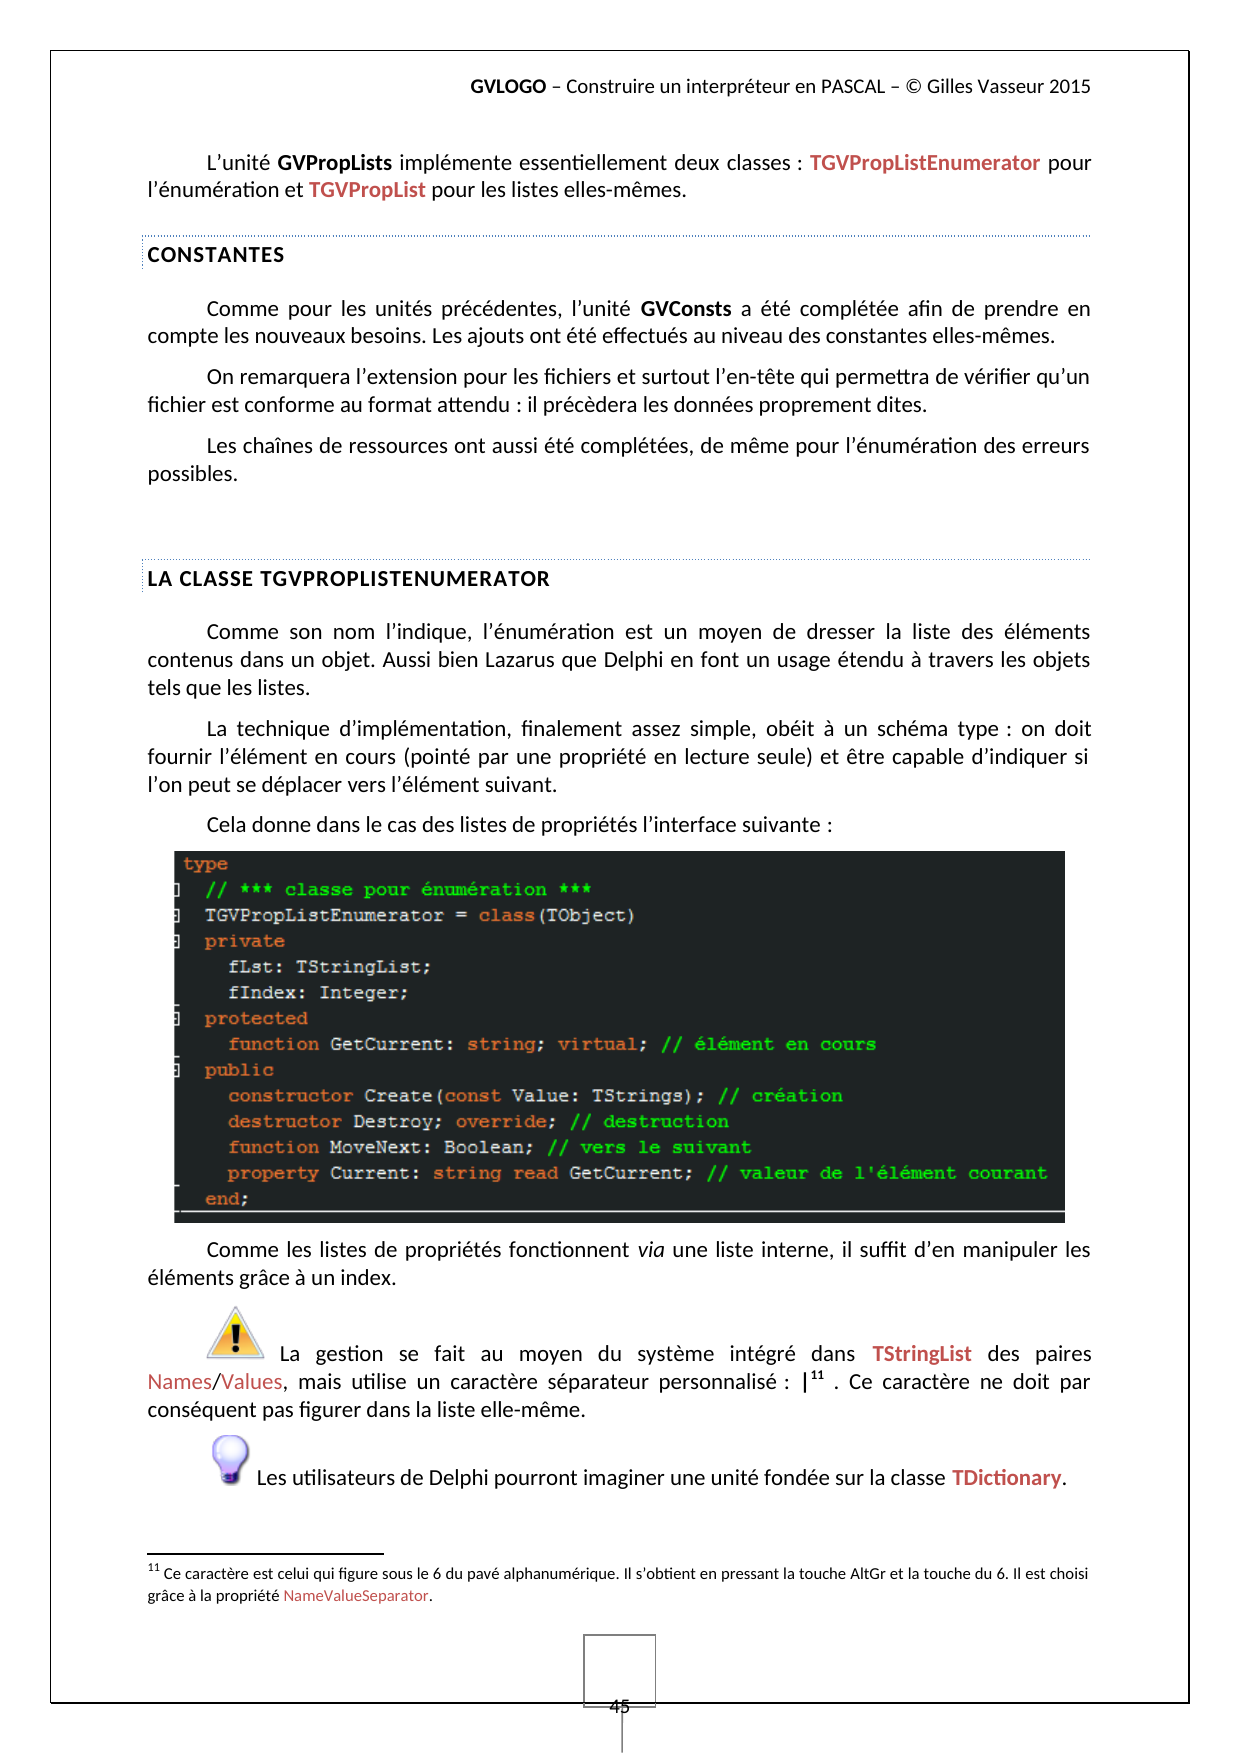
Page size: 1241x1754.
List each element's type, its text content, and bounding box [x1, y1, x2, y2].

text Les chaînes de ressources ont aussi été complétées, de même pour l’énumération des erreurs possibles. [147, 431, 1092, 487]
picture [206, 1435, 257, 1486]
text Comme les listes de propriétés fonctionnent via une liste interne, il suffit d’en manipuler les éléments grâce à un index. [147, 1235, 1092, 1291]
text On remarquera l’extension pour les fichiers et surtout l’en-tête qui permettra de vérifier qu’un fichier est conforme au format attendu : il précèdera les données proprement dites. [147, 362, 1092, 418]
picture [206, 1303, 265, 1362]
subtitle La classe TGVPROPLISTENUMERATOR [142, 558, 1092, 592]
text Cela donne dans le cas des listes de propriétés l’interface suivante : [147, 810, 1092, 838]
text Comme son nom l’indique, l’énumération est un moyen de dresser la liste des éléments contenus dans un objet. Aussi bien Lazarus que Delphi en font un usage étendu à travers les objets tels que les listes. [147, 617, 1092, 701]
text Les utilisateurs de Delphi pourront imaginer une unité fondée sur la classe TDictionary. [147, 1435, 1092, 1491]
picture [174, 851, 1065, 1223]
text Comme pour les unités précédentes, l’unité GVConsts a été complétée afin de prendre en compte les nouveaux besoins. Les ajouts ont été effectués au niveau des constantes elles-mêmes. [147, 294, 1092, 350]
subtitle Constantes [142, 235, 1092, 269]
text La gestion se fait au moyen du système intégré dans TStringList des paires Names/Values, mais utilise un caractère séparateur personnalisé : | . Ce caractère ne doit par conséquent pas figurer dans la liste elle-même. [147, 1303, 1092, 1423]
text La technique d’implémentation, finalement assez simple, obéit à un schéma type : on doit fournir l’élément en cours (pointé par une propriété en lecture seule) et être capable d’indiquer si l’on peut se déplacer vers l’élément suivant. [147, 714, 1092, 798]
text L’unité GVPropLists implémente essentiellement deux classes : TGVPropListEnumerator pour l’énumération et TGVPropList pour les listes elles-mêmes. [147, 148, 1092, 204]
